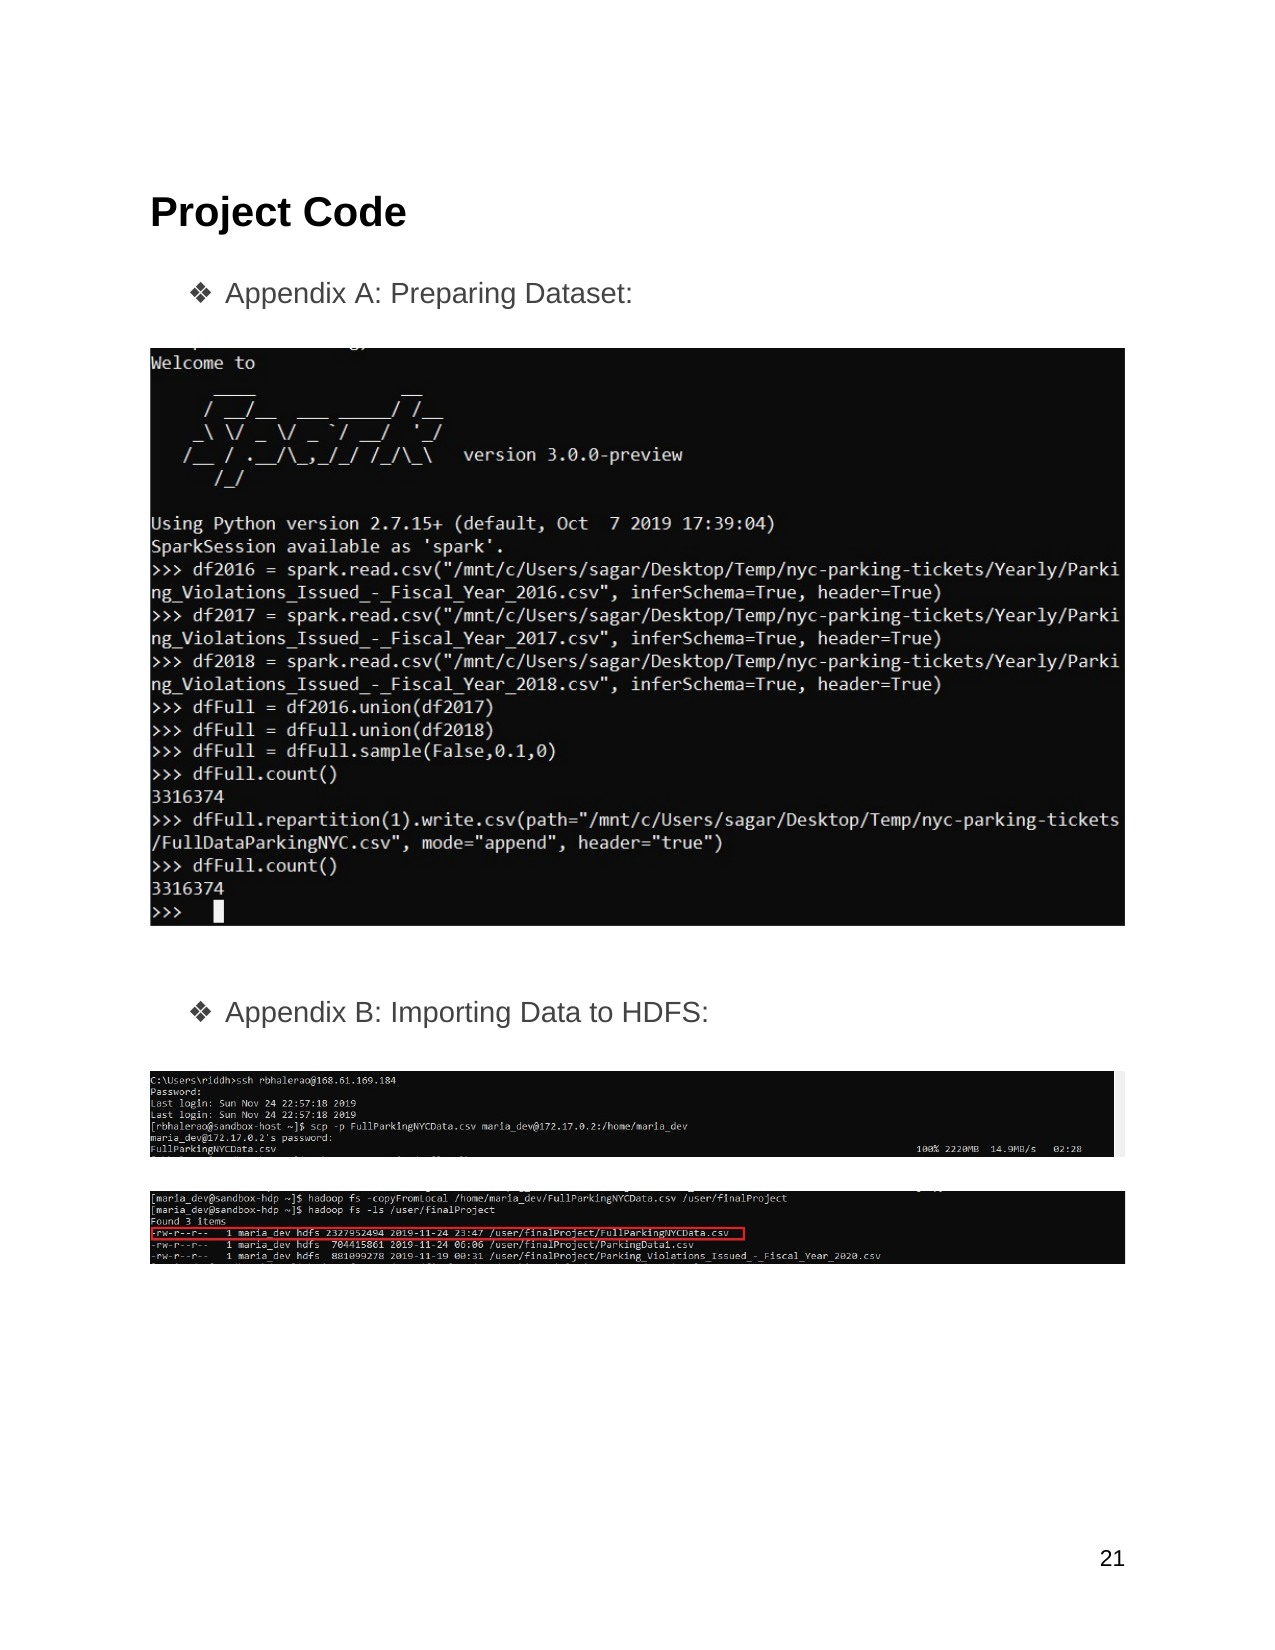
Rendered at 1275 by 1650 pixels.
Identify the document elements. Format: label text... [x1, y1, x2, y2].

picture [150, 1071, 1125, 1157]
picture [150, 1191, 1125, 1264]
subtitle Project Code [150, 187, 1125, 235]
subtitle Appendix B: Importing Data to HDFS: [187, 994, 1125, 1028]
picture [150, 348, 1125, 928]
subtitle Appendix A: Preparing Dataset: [187, 276, 1125, 309]
